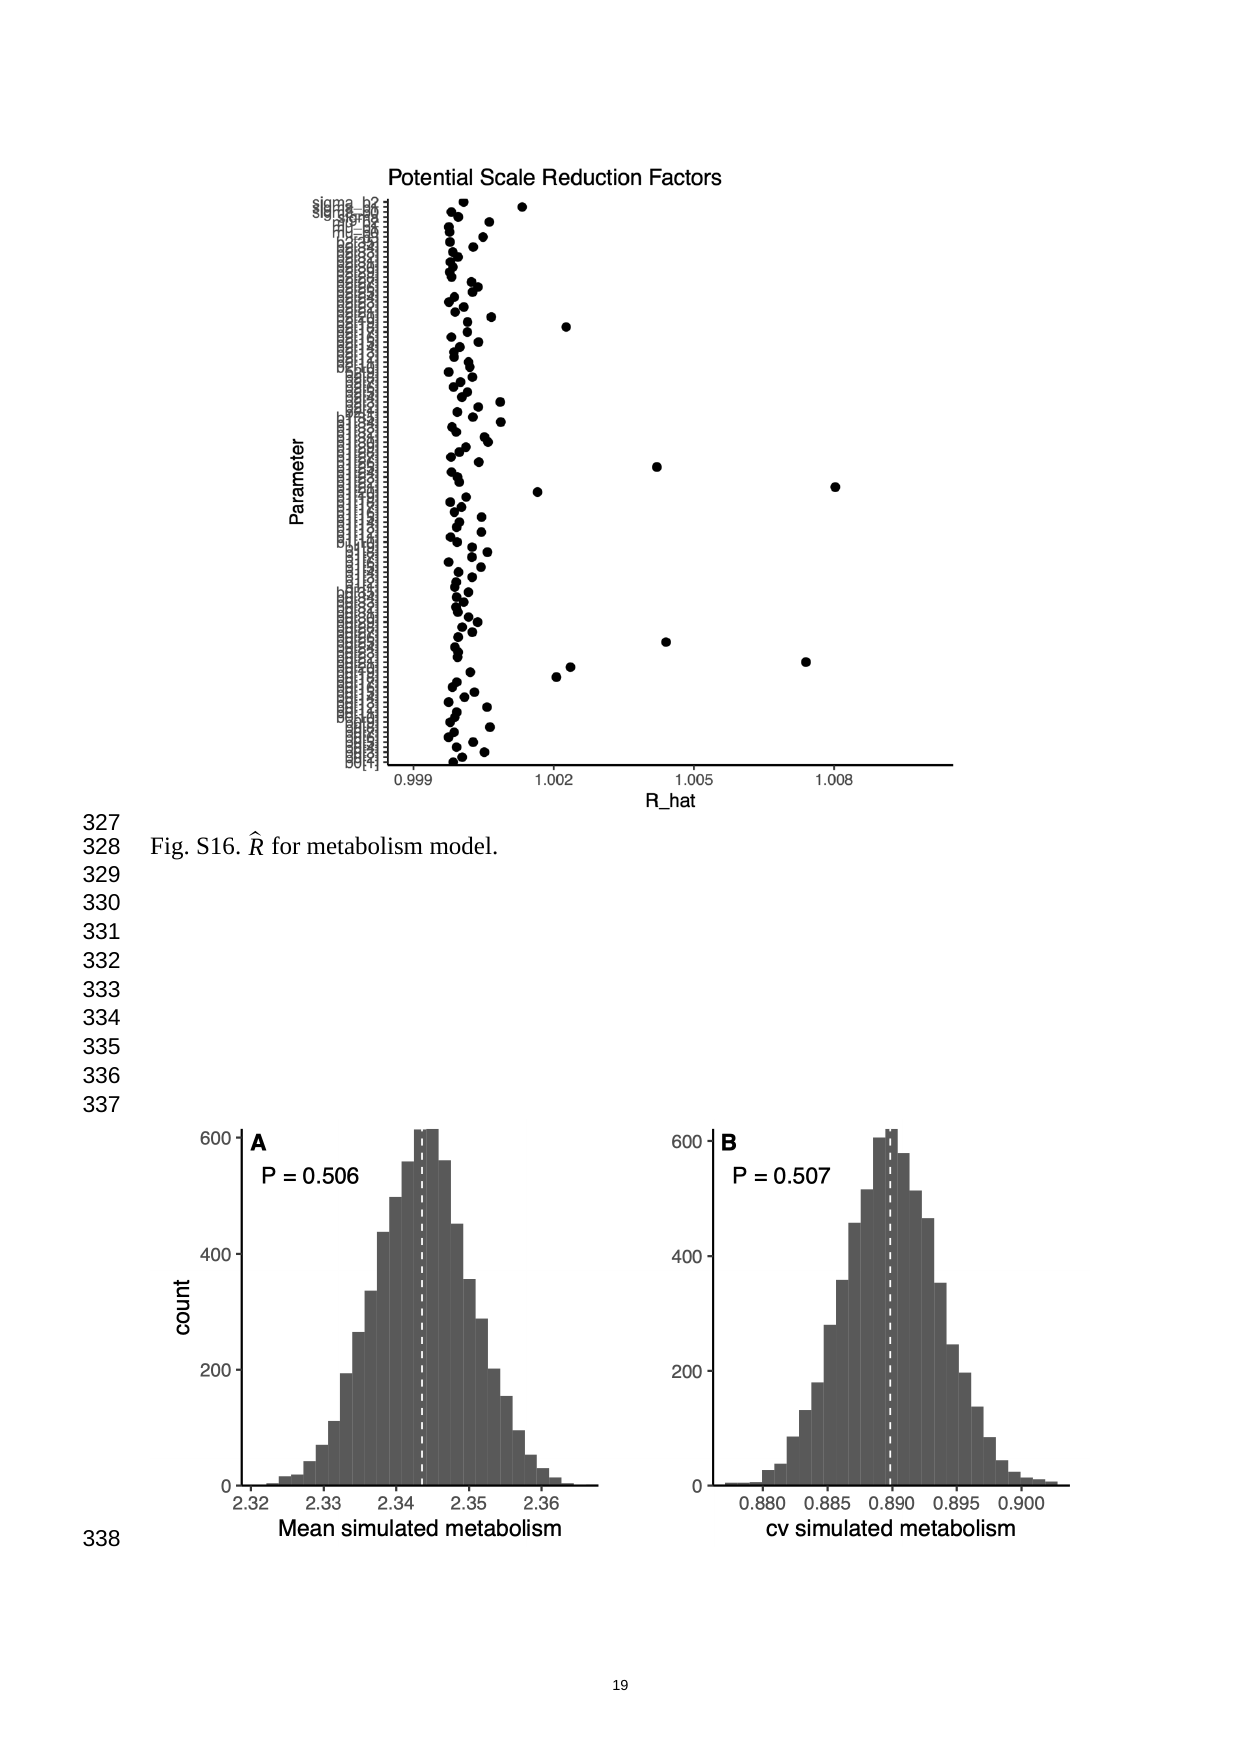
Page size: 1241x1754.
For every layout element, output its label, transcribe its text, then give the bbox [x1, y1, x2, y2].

picture [280, 150, 961, 831]
text Fig. S16. for metabolism model. [150, 830, 1090, 861]
picture [150, 1119, 1091, 1547]
